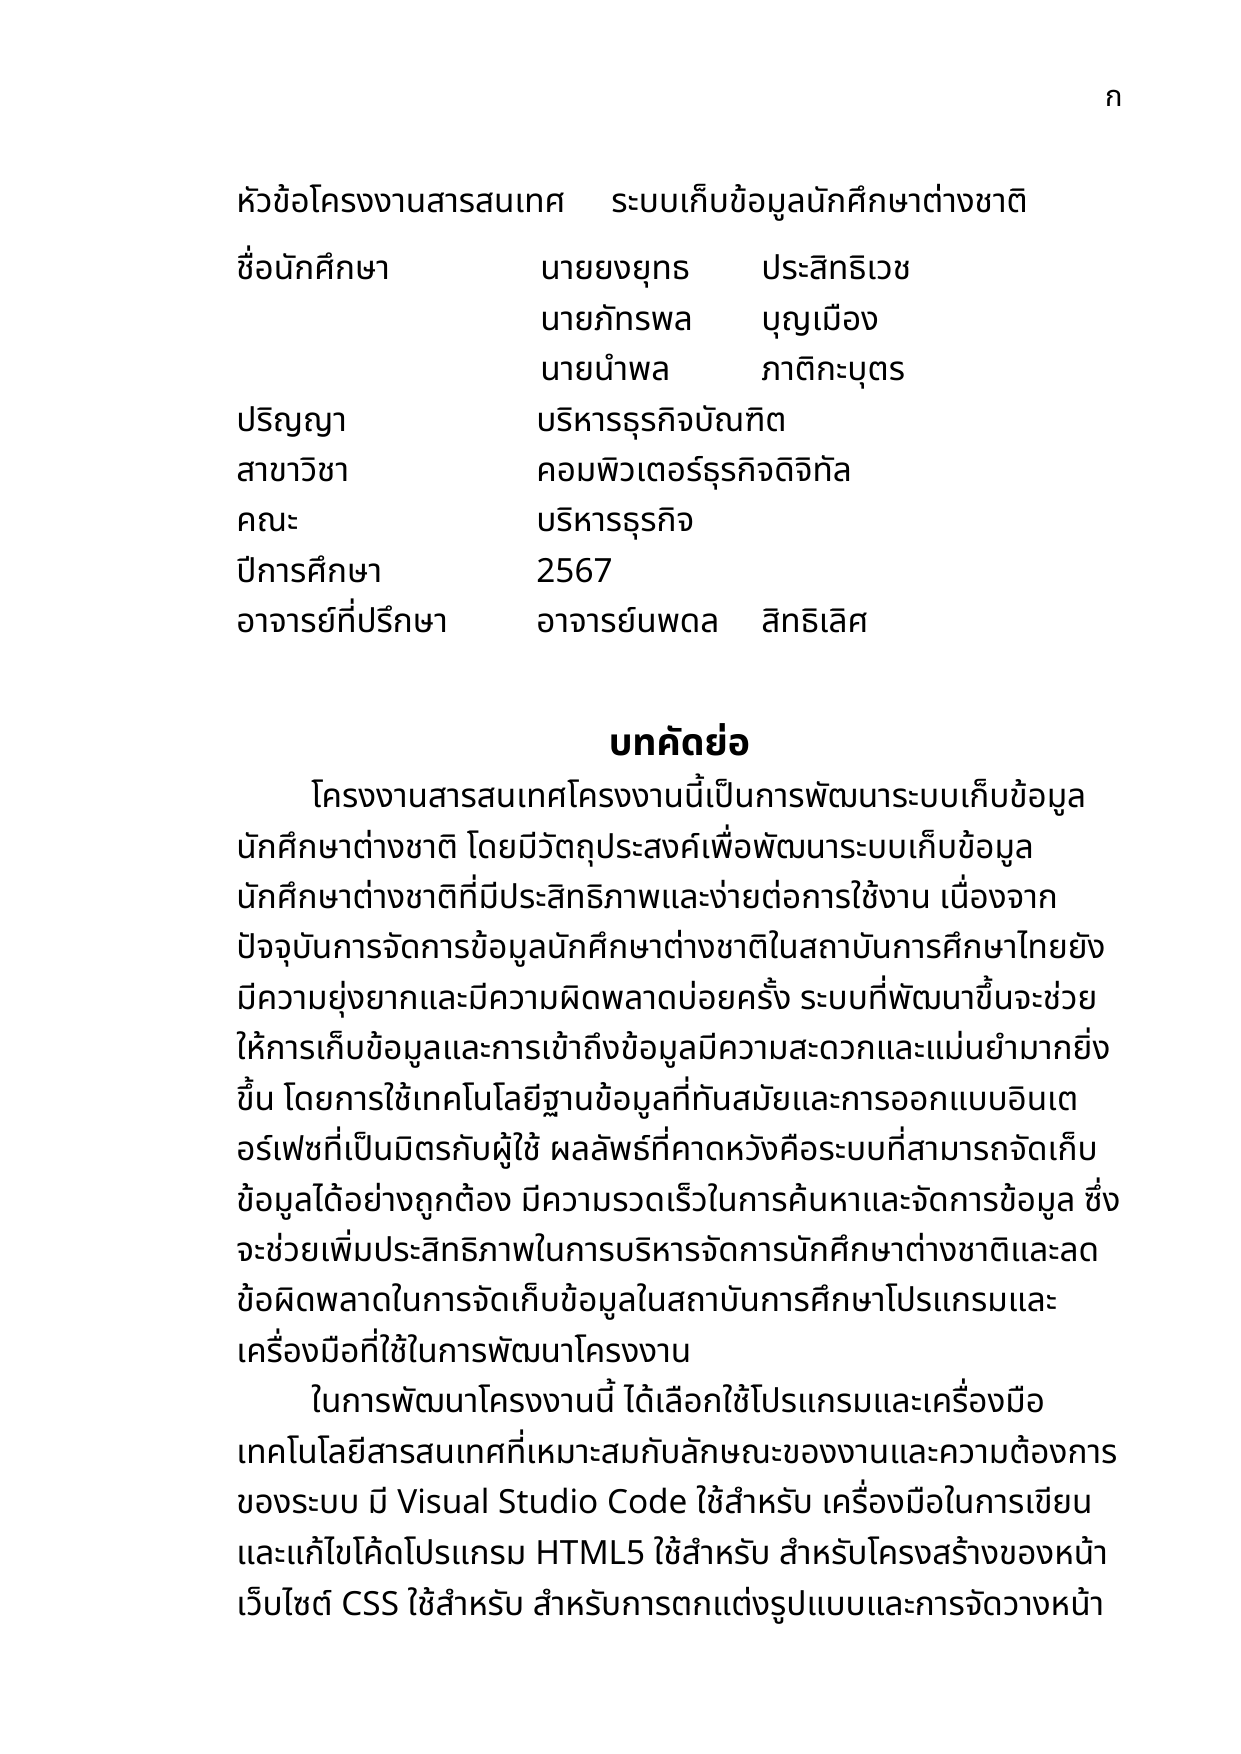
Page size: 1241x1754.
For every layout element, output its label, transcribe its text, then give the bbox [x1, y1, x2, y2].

text สาขาวิชา คอมพิวเตอร์ธุรกิจดิจิทัล [236, 446, 1122, 496]
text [236, 1377, 1122, 1630]
text อาจารย์ที่ปรึกษา อาจารย์นพดล สิทธิเลิศ [236, 597, 1122, 648]
text บทคัดย่อ [236, 716, 1122, 772]
text นายภัทรพล บุญเมือง [236, 295, 1122, 345]
text ชื่อนักศึกษา นายยงยุทธ ประสิทธิเวช [236, 244, 1122, 295]
text โครงงานสารสนเทศโครงงานนี้เป็นการพัฒนาระบบเก็บข้อมูลนักศึกษาต่างชาติ โดยมีวัตถุประสงค์เพื่อพัฒนาระบบเก็บข้อมูลนักศึกษาต่างชาติที่มีประสิทธิภาพและง่ายต่อการใช้งาน เนื่องจากปัจจุบันการจัดการข้อมูลนักศึกษาต่างชาติในสถาบันการศึกษาไทยยังมีความยุ่งยากและมีความผิดพลาดบ่อยครั้ง ระบบที่พัฒนาขึ้นจะช่วยให้การเก็บข้อมูลและการเข้าถึงข้อมูลมีความสะดวกและแม่นยำมากยิ่งขึ้น โดยการใช้เทคโนโลยีฐานข้อมูลที่ทันสมัยและการออกแบบอินเตอร์เฟซที่เป็นมิตรกับผู้ใช้ ผลลัพธ์ที่คาดหวังคือระบบที่สามารถจัดเก็บข้อมูลได้อย่างถูกต้อง มีความรวดเร็วในการค้นหาและจัดการข้อมูล ซึ่งจะช่วยเพิ่มประสิทธิภาพในการบริหารจัดการนักศึกษาต่างชาติและลดข้อผิดพลาดในการจัดเก็บข้อมูลในสถาบันการศึกษาโปรแกรมและเครื่องมือที่ใช้ในการพัฒนาโครงงาน [236, 772, 1122, 1377]
text หัวข้อโครงงานสารสนเทศ ระบบเก็บข้อมูลนักศึกษาต่างชาติ [236, 177, 1122, 228]
text ปริญญา บริหารธุรกิจบัณฑิต [236, 396, 1122, 446]
text ปีการศึกษา 2567 [236, 547, 1122, 597]
text คณะ บริหารธุรกิจ [236, 496, 1122, 547]
text นายนำพล ภาติกะบุตร [236, 345, 1122, 396]
